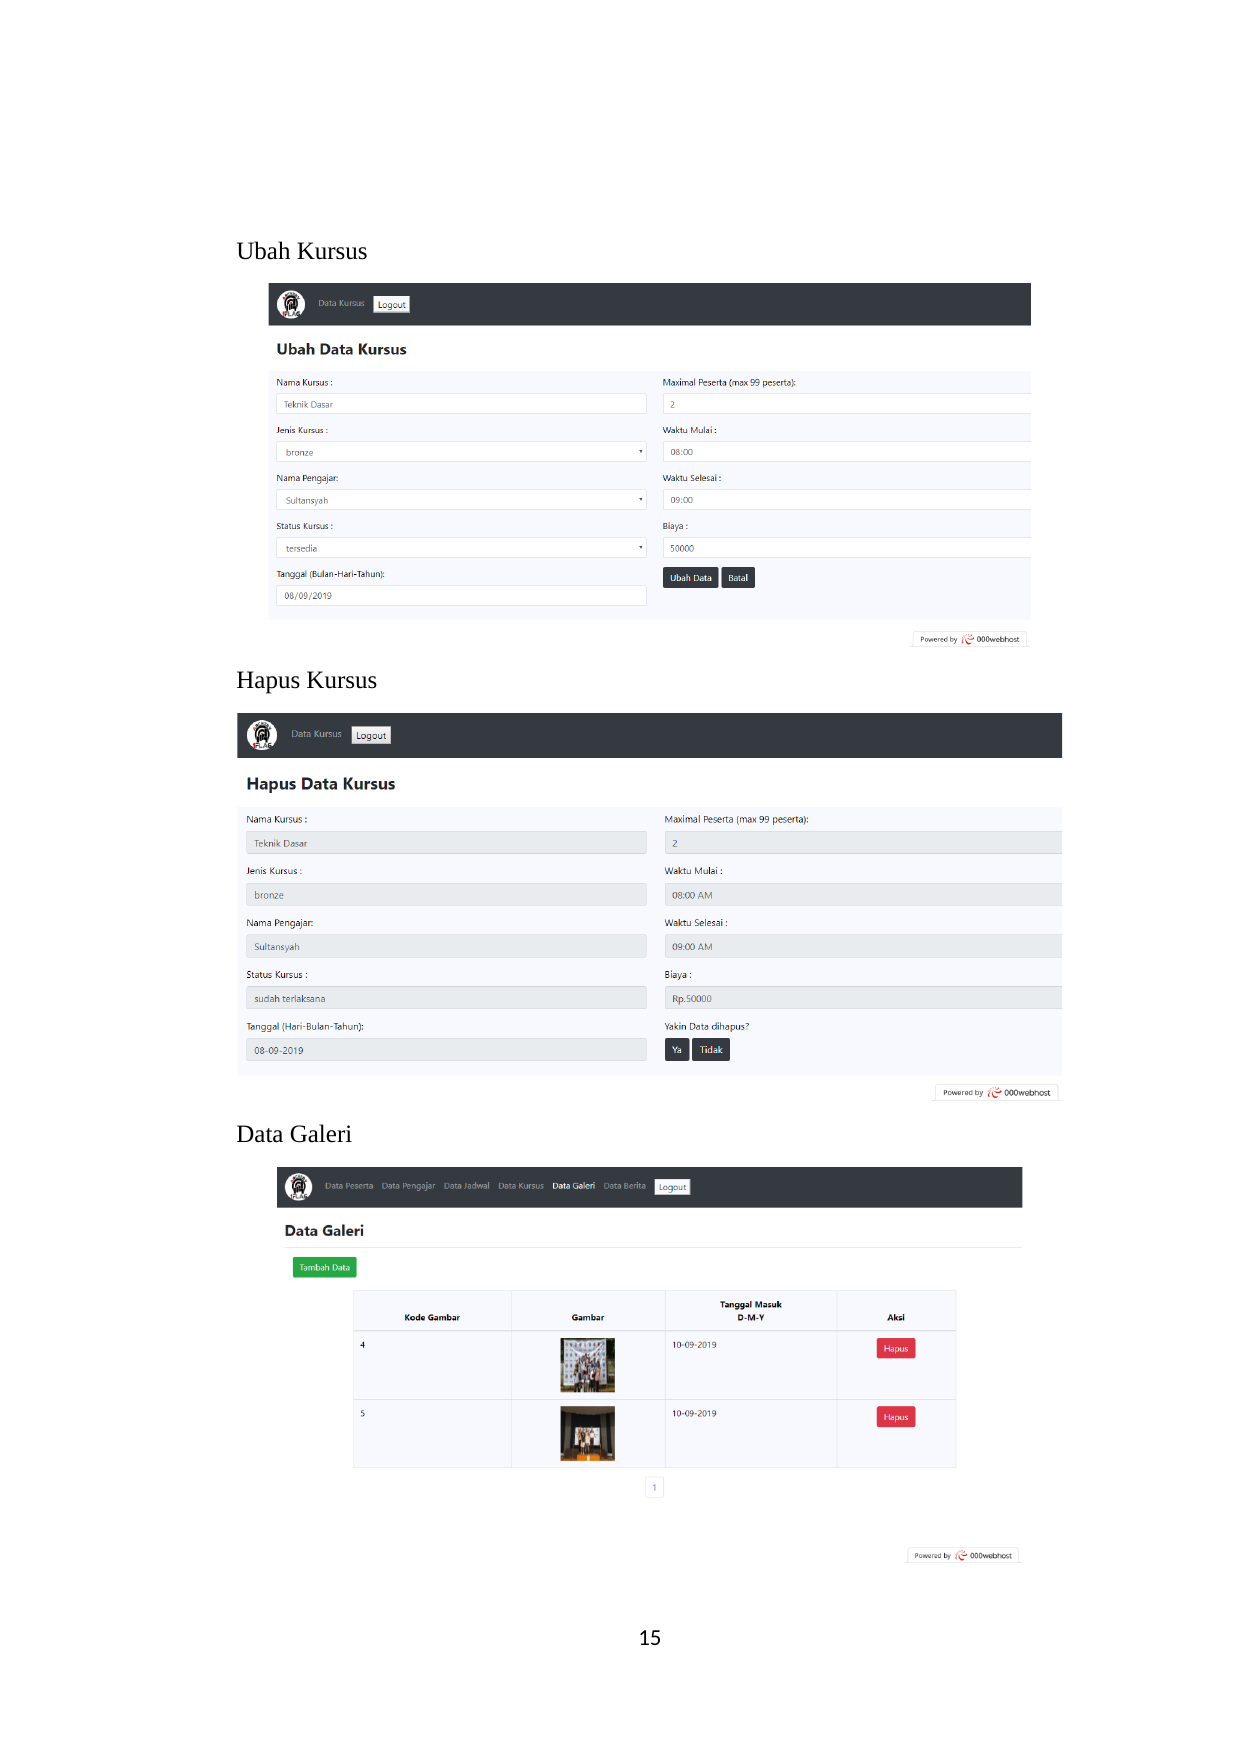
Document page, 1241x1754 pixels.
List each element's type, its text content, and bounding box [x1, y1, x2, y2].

picture [277, 1167, 1023, 1563]
text Hapus Kursus [236, 665, 1063, 694]
text Data Galeri [236, 1119, 1063, 1148]
picture [268, 283, 1031, 647]
text Ubah Kursus [236, 236, 1063, 265]
picture [237, 713, 1063, 1101]
